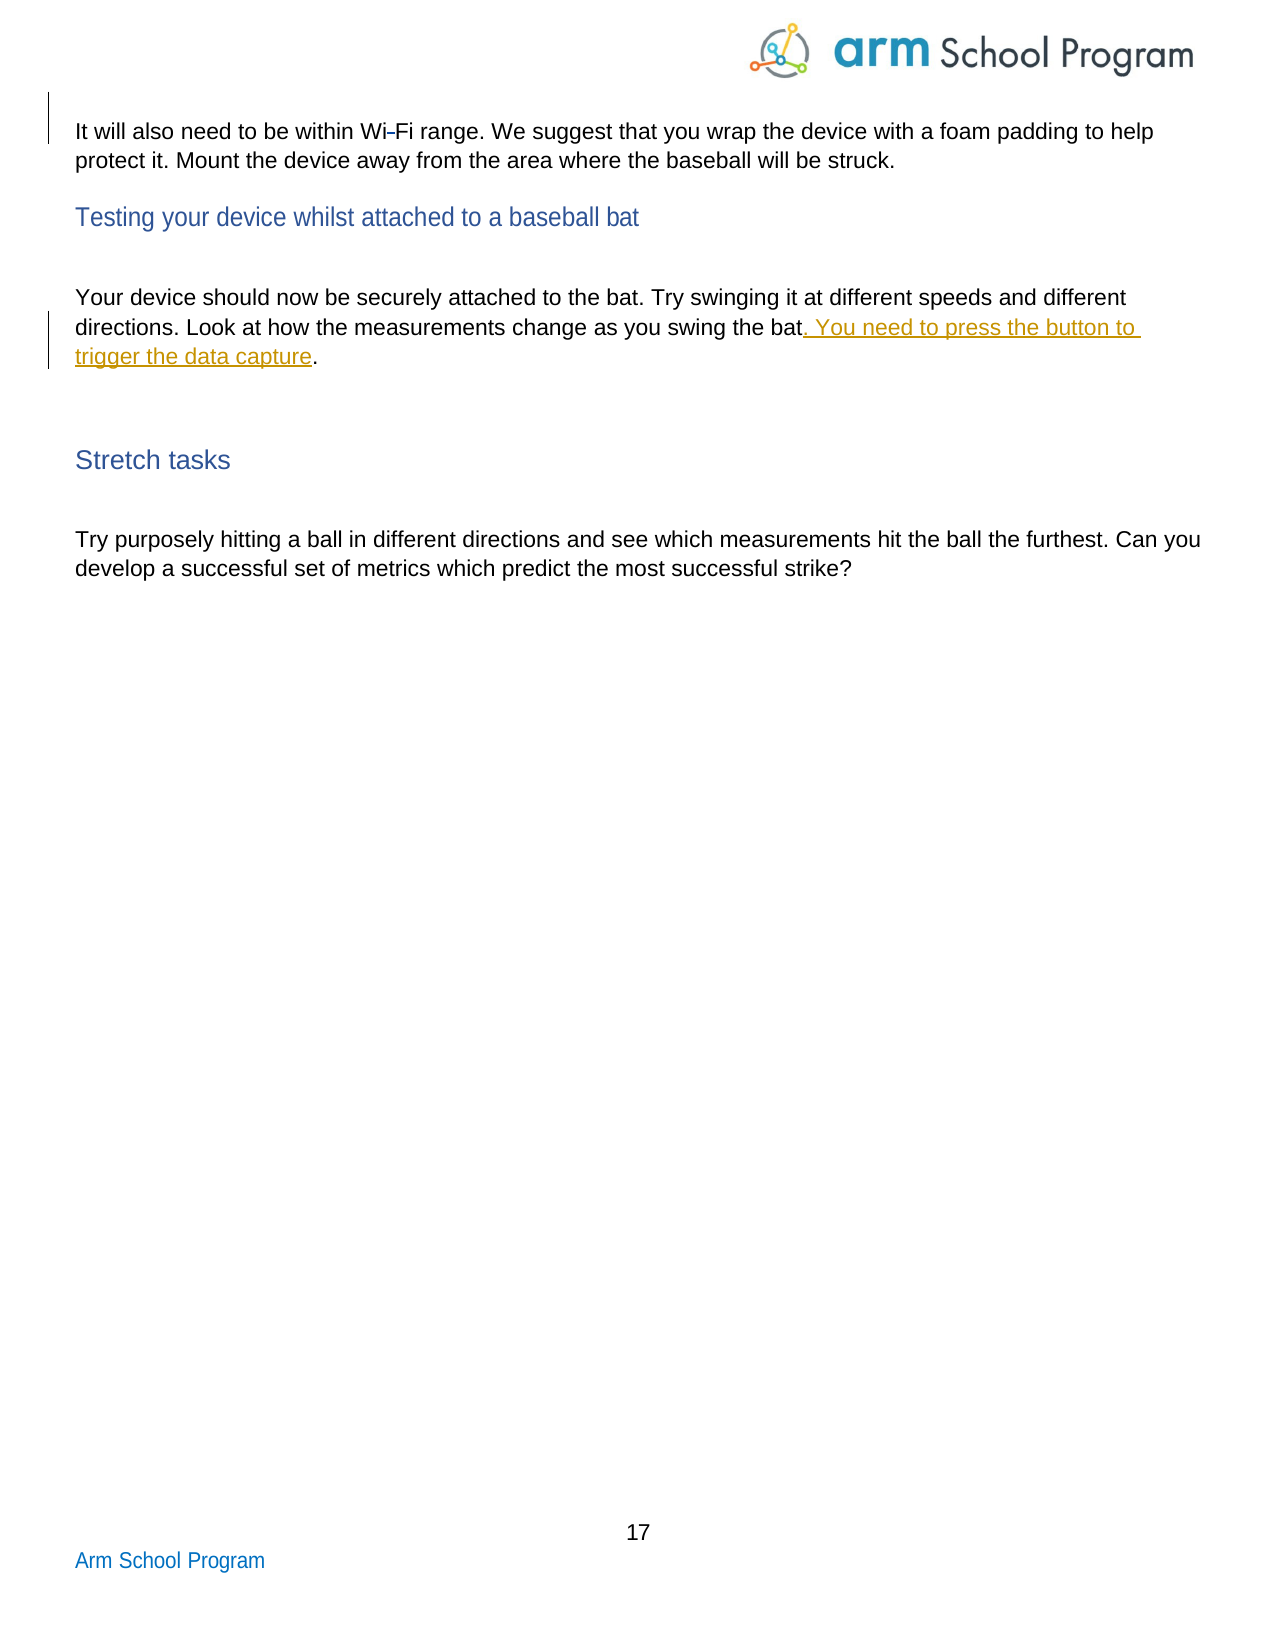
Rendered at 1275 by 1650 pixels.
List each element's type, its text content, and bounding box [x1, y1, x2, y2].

picture [743, 18, 1196, 82]
subtitle Testing your device whilst attached to a baseball bat [75, 201, 1210, 232]
text Try purposely hitting a ball in different directions and see which measurements hit the ball the furthest. Can you develop a successful set of metrics which predict the most successful strike? [75, 526, 1210, 582]
text It will also need to be within WiFi range. We suggest that you wrap the device with a foam padding to help protect it. Mount the device away from the area where the baseball will be struck. [75, 118, 1189, 173]
subtitle Stretch tasks [75, 444, 1210, 476]
text Your device should now be securely attached to the bat. Try swinging it at different speeds and different directions. Look at how the measurements change as you swing the bat. [75, 284, 1189, 369]
